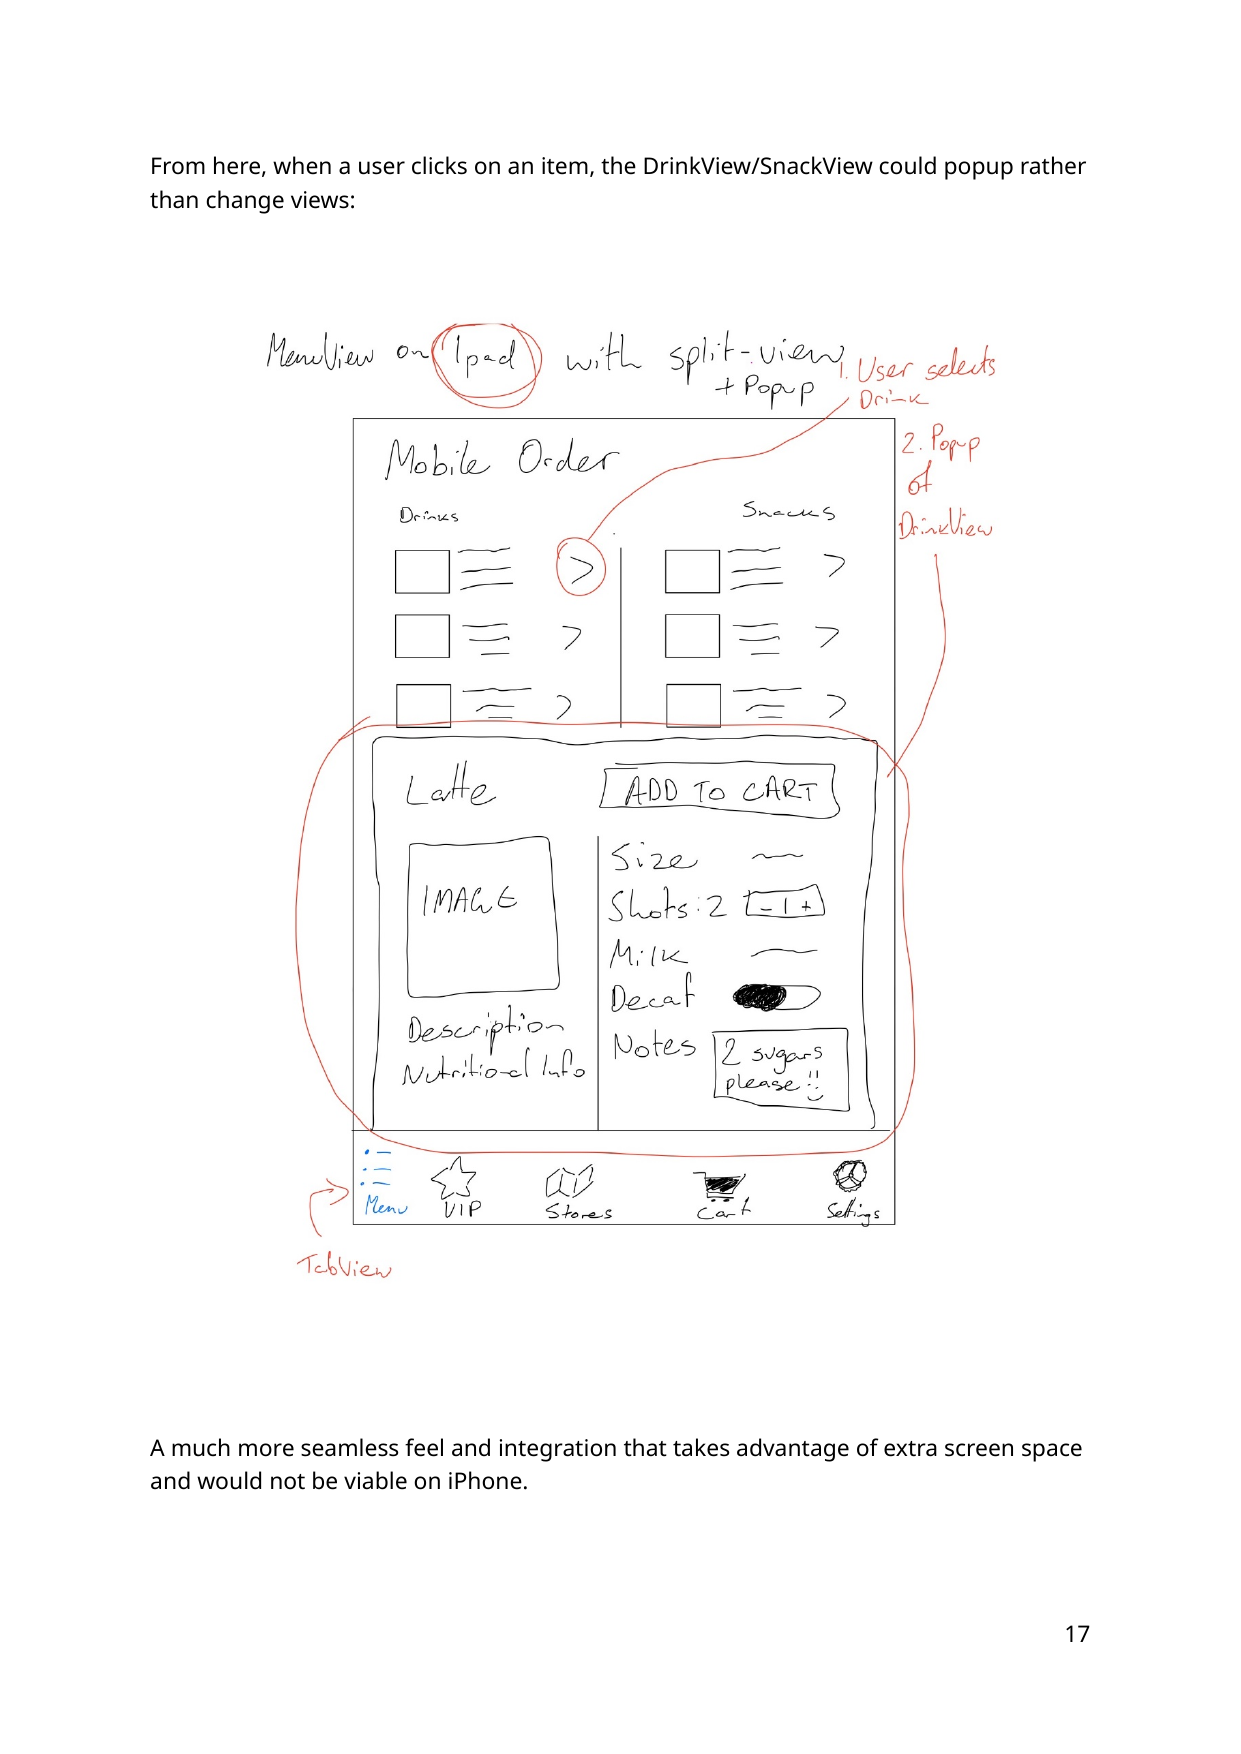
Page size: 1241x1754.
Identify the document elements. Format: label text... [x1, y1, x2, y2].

text A much more seamless feel and integration that takes advantage of extra screen space and would not be viable on iPhone. [150, 1432, 1090, 1497]
text From here, when a user clicks on an item, the DrinkView/SnackView could popup rather than change views: [150, 150, 1090, 215]
picture [150, 234, 1091, 1413]
